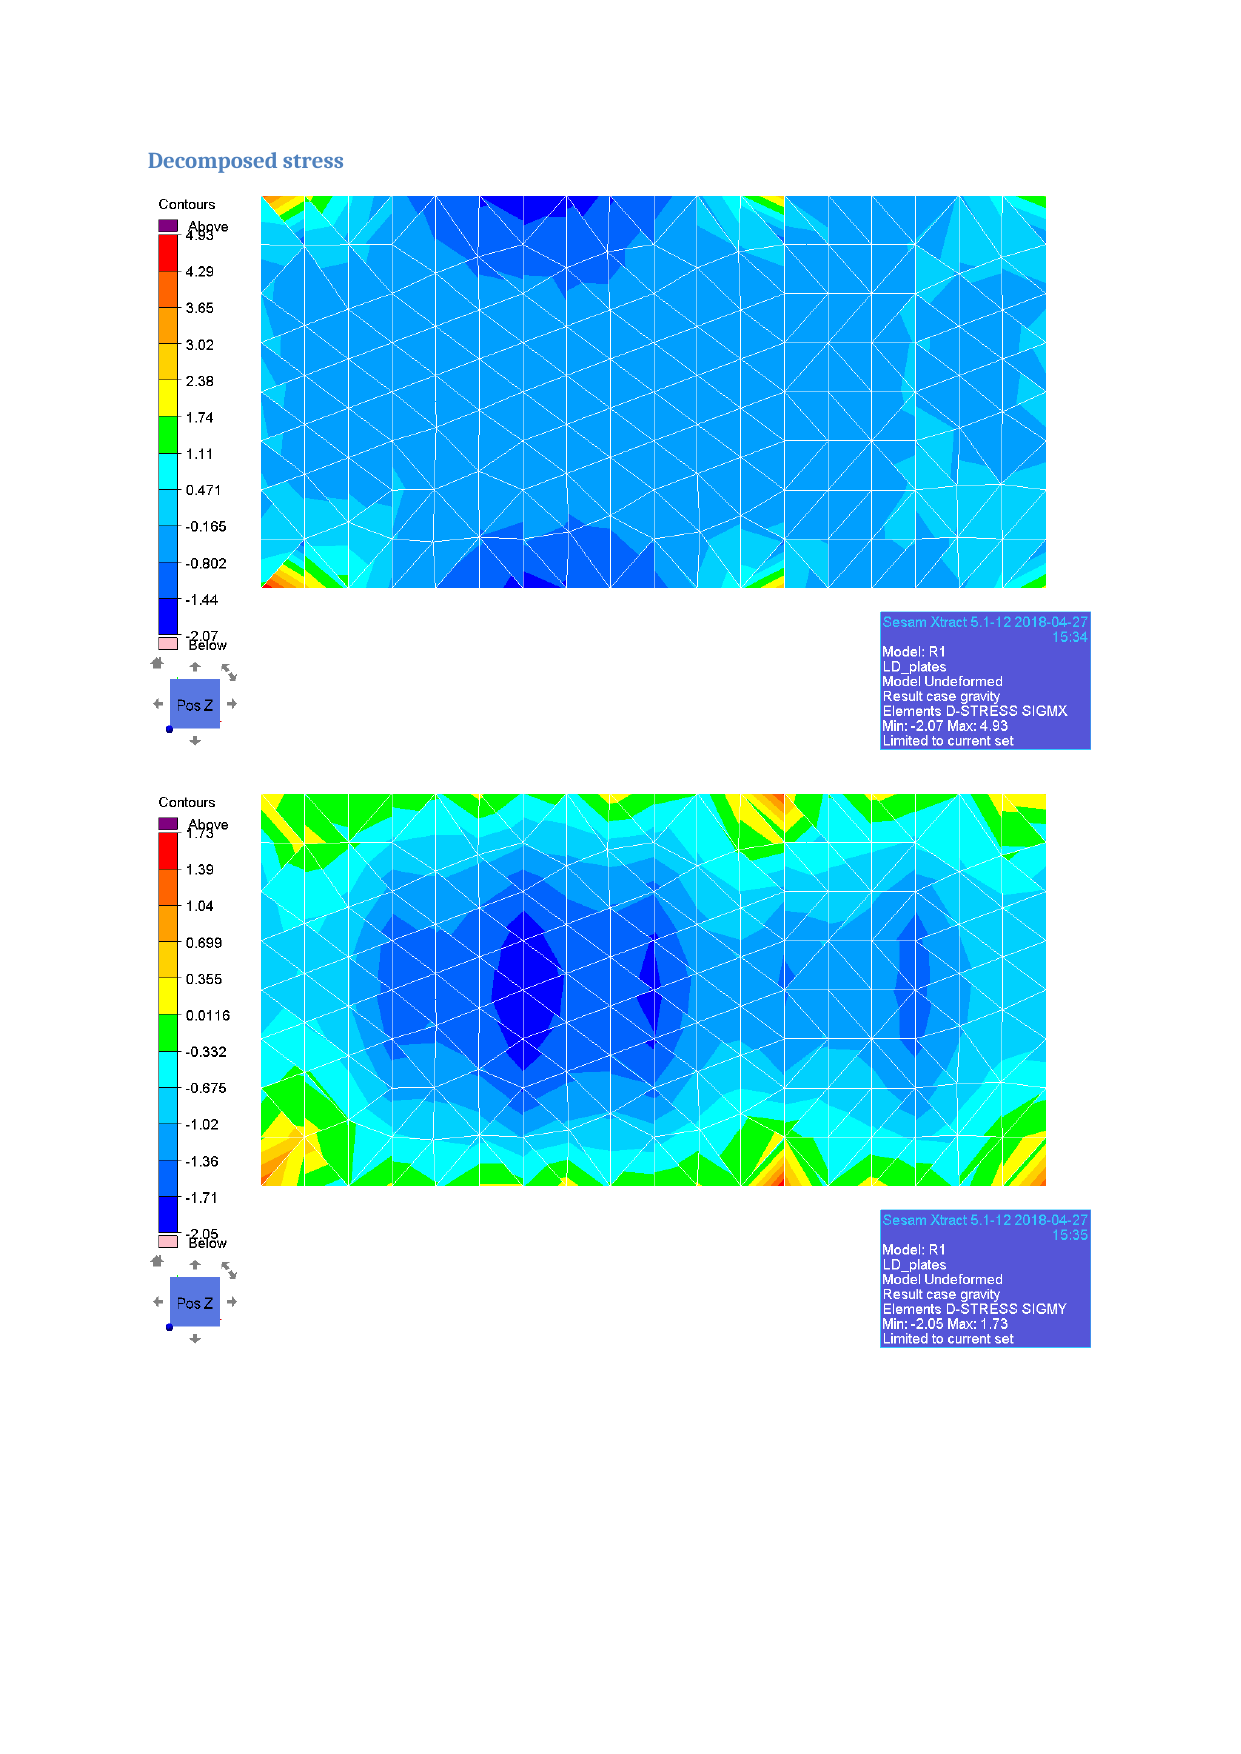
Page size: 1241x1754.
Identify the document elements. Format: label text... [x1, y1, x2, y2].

picture [147, 775, 1093, 1349]
picture [147, 177, 1093, 751]
subtitle Decomposed stress [148, 148, 1093, 174]
